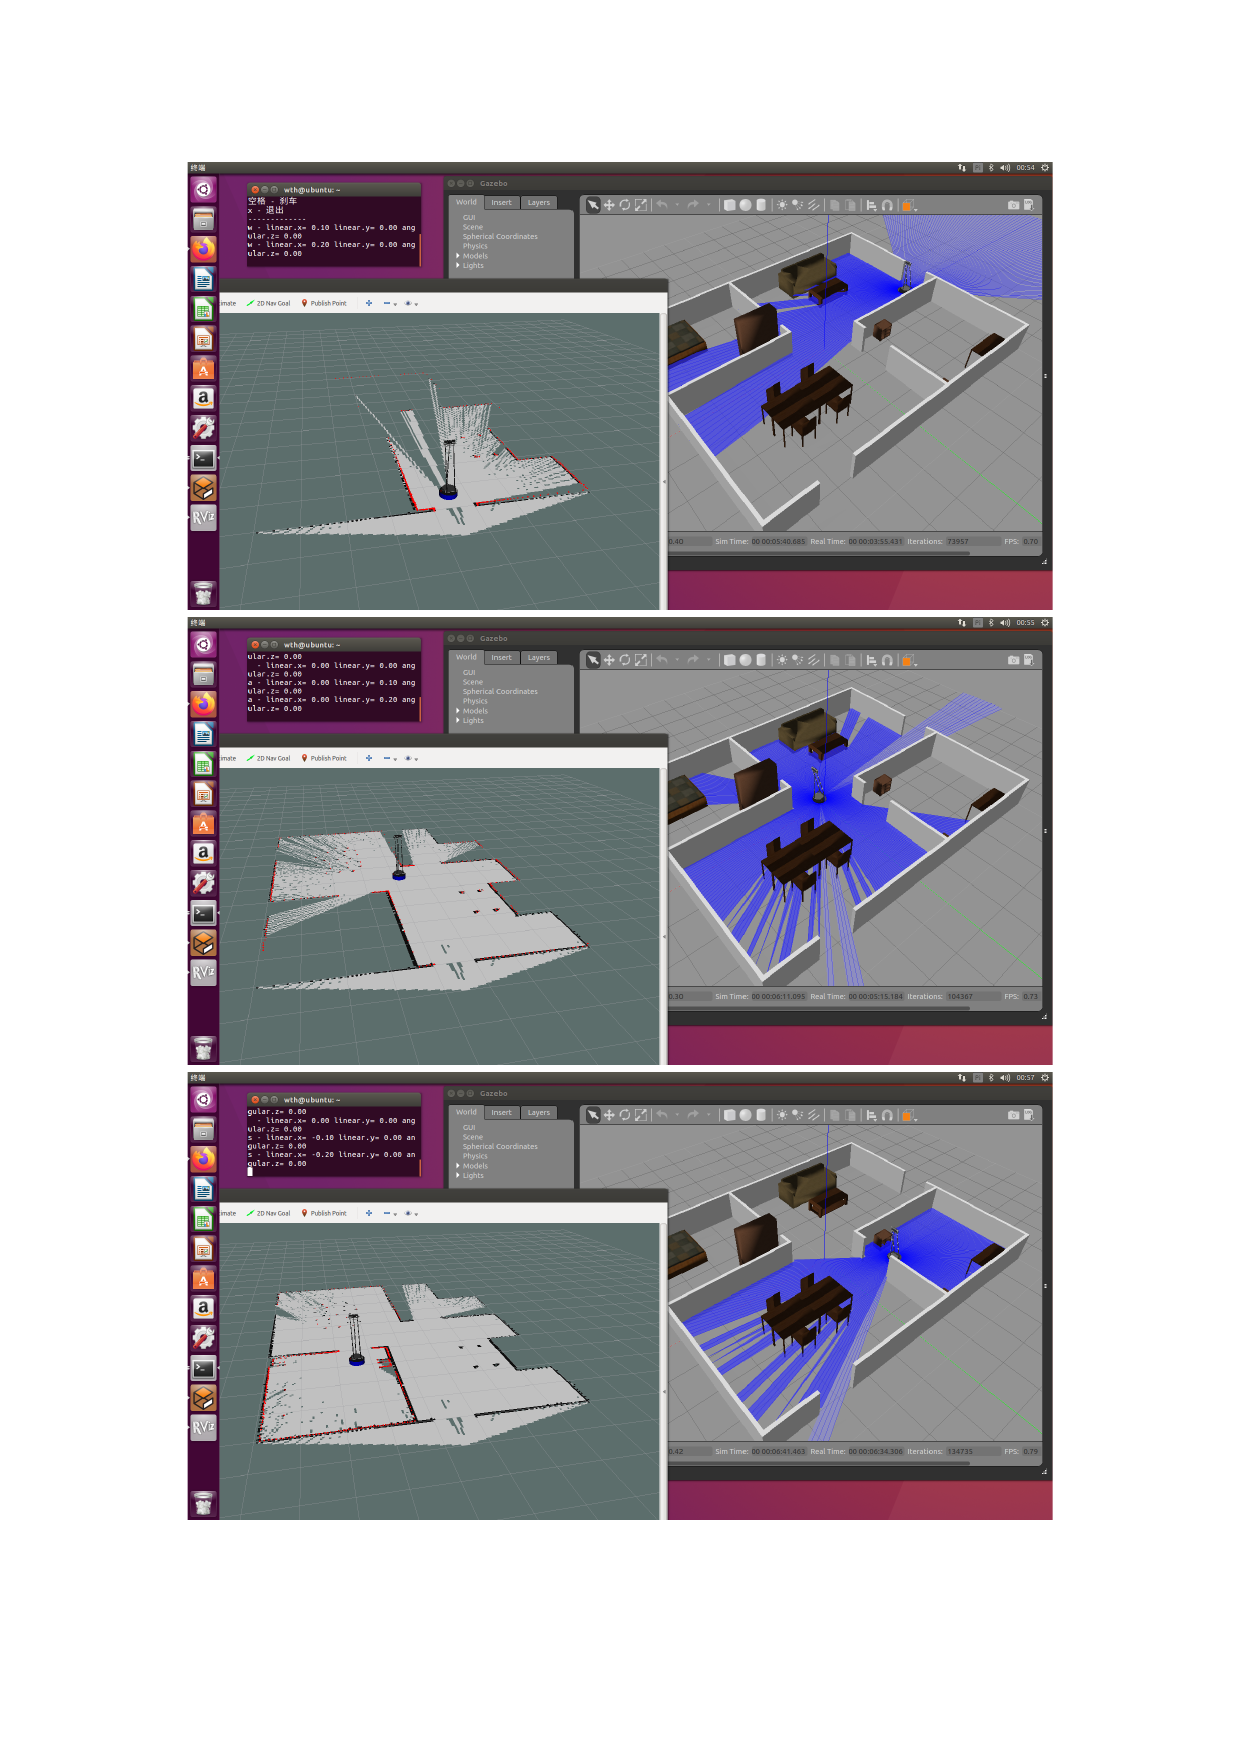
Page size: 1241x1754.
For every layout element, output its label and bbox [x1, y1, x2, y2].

picture [187, 617, 1053, 1065]
picture [187, 162, 1053, 610]
picture [187, 1072, 1053, 1520]
